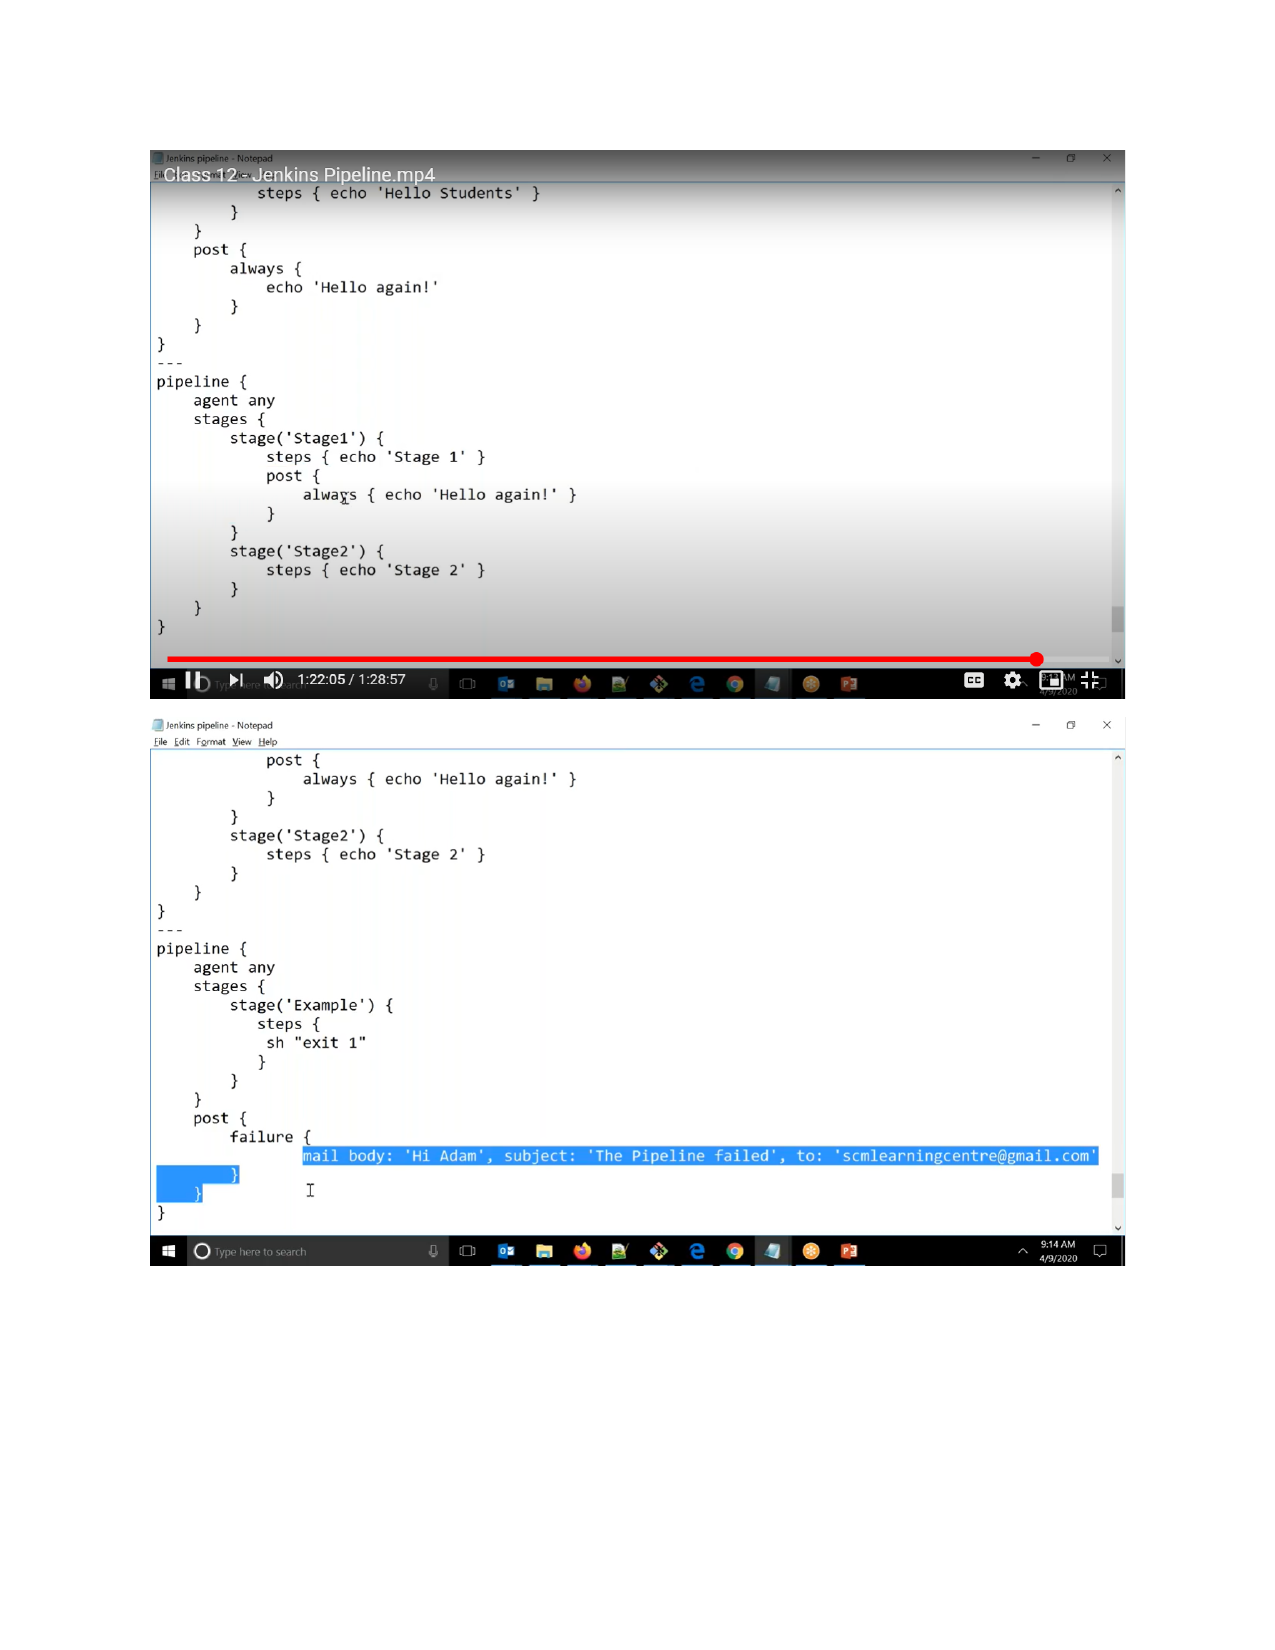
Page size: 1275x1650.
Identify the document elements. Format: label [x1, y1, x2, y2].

picture [150, 150, 1125, 699]
picture [150, 717, 1125, 1266]
